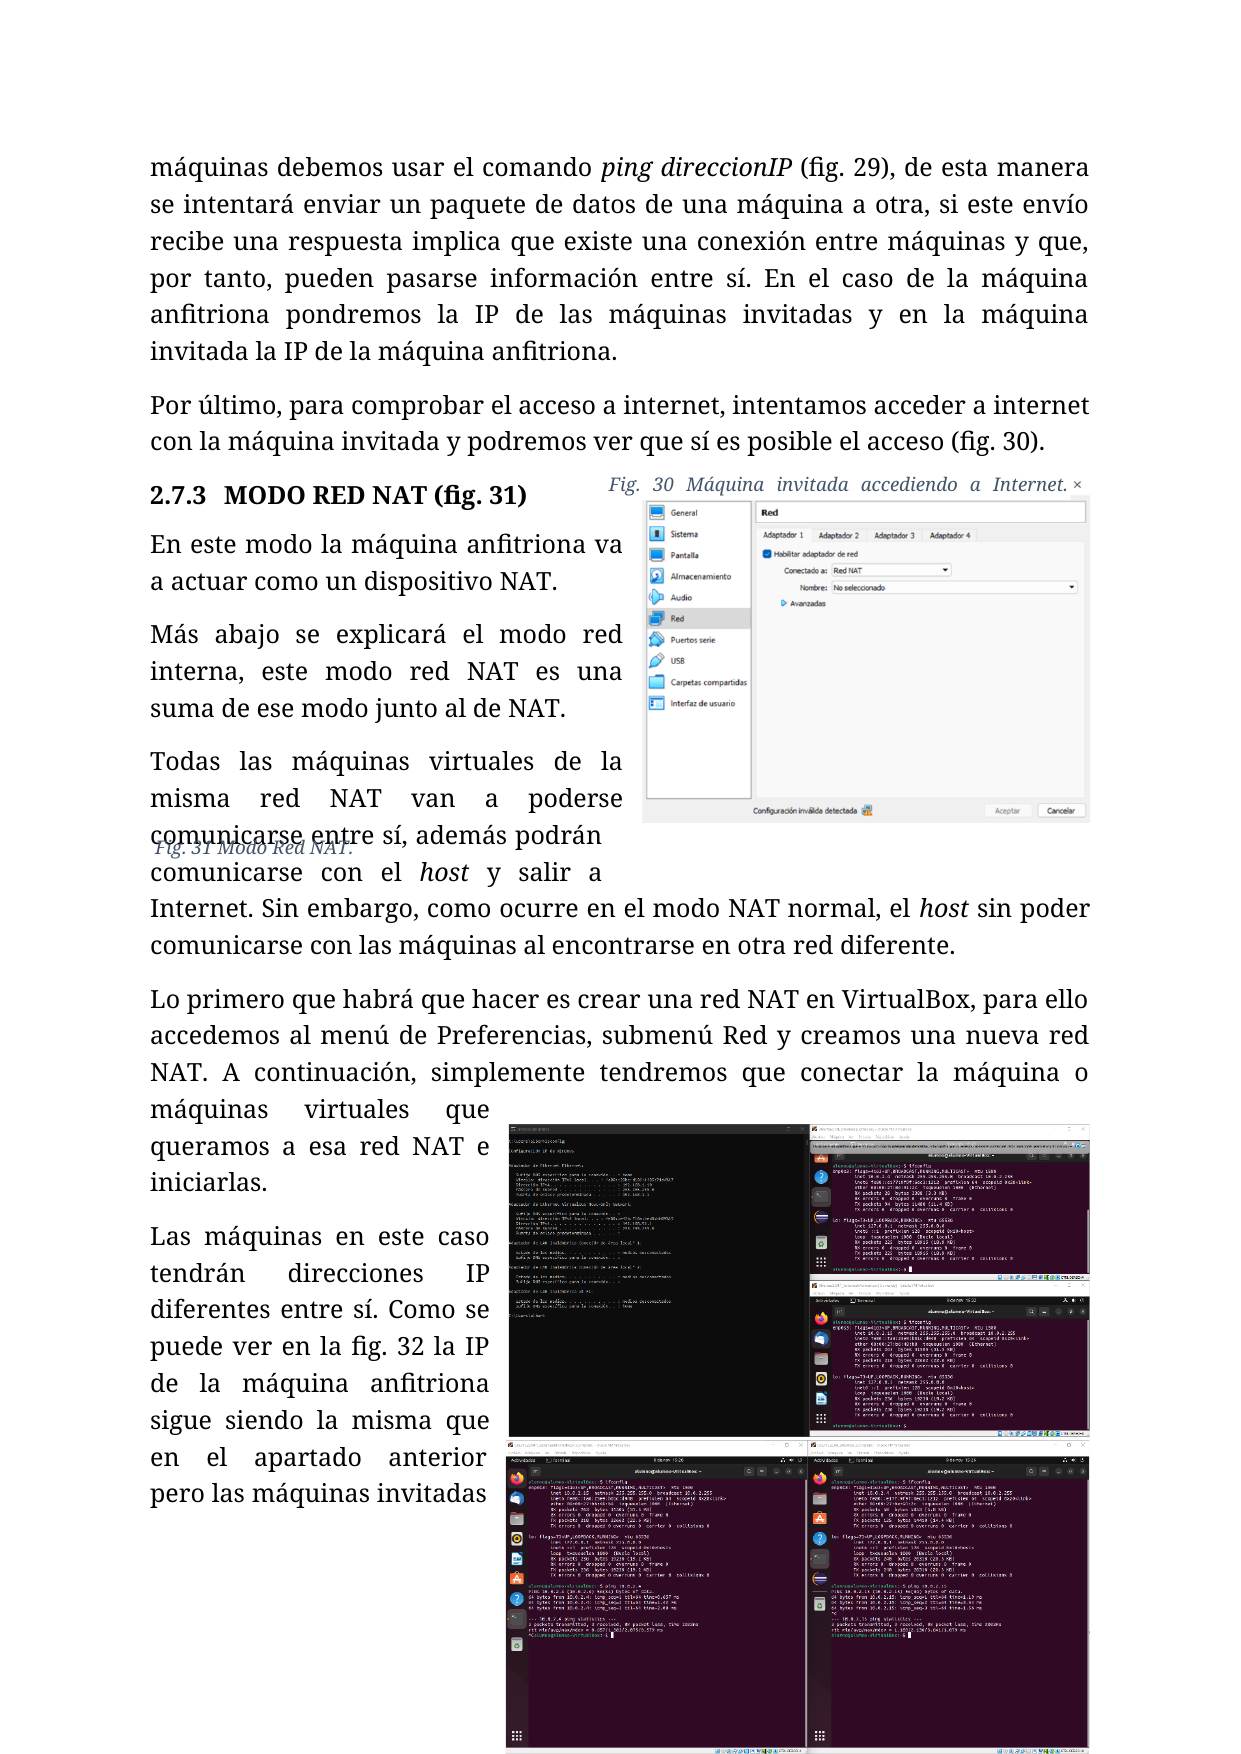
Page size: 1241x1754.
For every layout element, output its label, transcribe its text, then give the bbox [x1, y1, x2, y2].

picture [508, 1124, 1090, 1437]
picture [505, 1440, 1090, 1754]
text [150, 1218, 1090, 1510]
text MODO RED NAT (fig. 31) [150, 477, 642, 512]
text Lo primero que habrá que hacer es crear una red NAT en VirtualBox, para ello accedemos al menú de Preferencias, submenú Red y creamos una nueva red NAT. A continuación, simplemente tendremos que conectar la máquina o máquinas virtuales que queramos a esa red NAT e iniciarlas. [150, 981, 1090, 1199]
text En este modo la máquina anfitriona va a actuar como un dispositivo NAT. [150, 527, 642, 598]
text Todas las máquinas virtuales de la misma red NAT van a poderse comunicarse entre sí, además podrán comunicarse con el host y salir a Internet. Sin embargo, como ocurre en el modo NAT normal, el host sin poder comunicarse con las máquinas al encontrarse en otra red diferente. [150, 744, 1090, 962]
text Más abajo se explicará el modo red interna, este modo red NAT es una suma de ese modo junto al de NAT. [150, 617, 642, 724]
picture [642, 477, 1091, 823]
text Por último, para comprobar el acceso a internet, intentamos acceder a internet con la máquina invitada y podremos ver que sí es posible el acceso (fig. 30). [150, 387, 1090, 458]
